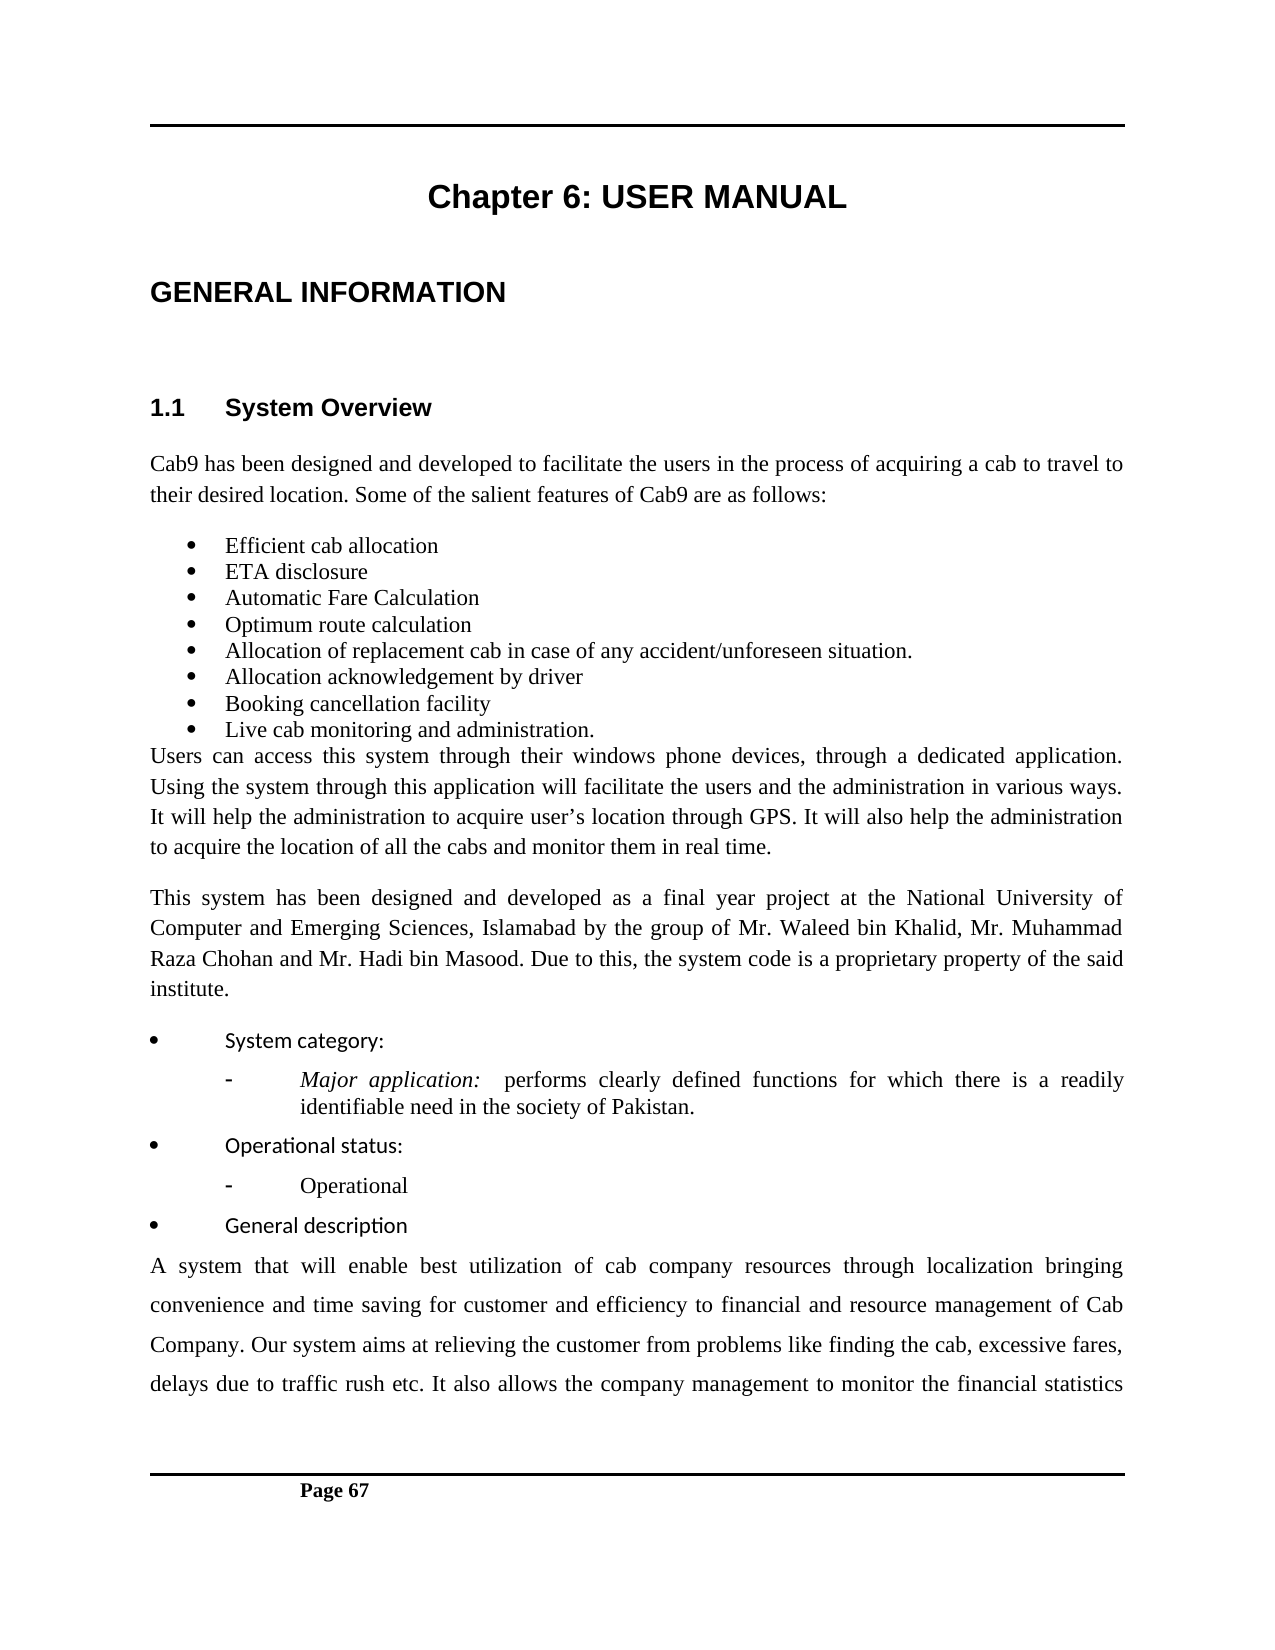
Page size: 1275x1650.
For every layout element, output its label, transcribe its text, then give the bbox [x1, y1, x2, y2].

list System category: [150, 1026, 1125, 1054]
list Automatic Fare Calculation [187, 584, 1125, 611]
text Users can access this system through their windows phone devices, through a dedicated application. Using the system through this application will facilitate the users and the administration in various ways. It will help the administration to acquire user’s location through GPS. It will also help the administration to acquire the location of all the cabs and monitor them in real time. [150, 742, 1125, 859]
subtitle Chapter 6: USER MANUAL [150, 177, 1125, 216]
list Efficient cab allocation [187, 532, 1125, 558]
text Cab9 has been designed and developed to facilitate the users in the process of acquiring a cab to travel to their desired location. Some of the salient features of Cab9 are as follows: [150, 450, 1125, 507]
text This system has been designed and developed as a final year project at the National University of Computer and Emerging Sciences, Islamabad by the group of Mr. Waleed bin Khalid, Mr. Muhammad Raza Chohan and Mr. Hadi bin Masood. Due to this, the system code is a proprietary property of the said institute. [150, 884, 1125, 1001]
list Live cab monitoring and administration. [187, 716, 1125, 742]
subtitle GENERAL INFORMATION [150, 275, 1125, 308]
list Major application: performs clearly defined functions for which there is a readily identifiable need in the society of Pakistan. [225, 1066, 1125, 1119]
list Allocation acknowledgement by driver [187, 663, 1125, 690]
list Allocation of replacement cab in case of any accident/unforeseen situation. [187, 637, 1125, 663]
list General description [150, 1211, 1125, 1239]
list Operational [225, 1172, 1125, 1199]
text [150, 1252, 1125, 1397]
subtitle 1.1 System Overview [150, 393, 1125, 422]
list Booking cancellation facility [187, 690, 1125, 716]
list Operational status: [150, 1132, 1125, 1160]
list ETA disclosure [187, 558, 1125, 584]
list Optimum route calculation [187, 611, 1125, 637]
